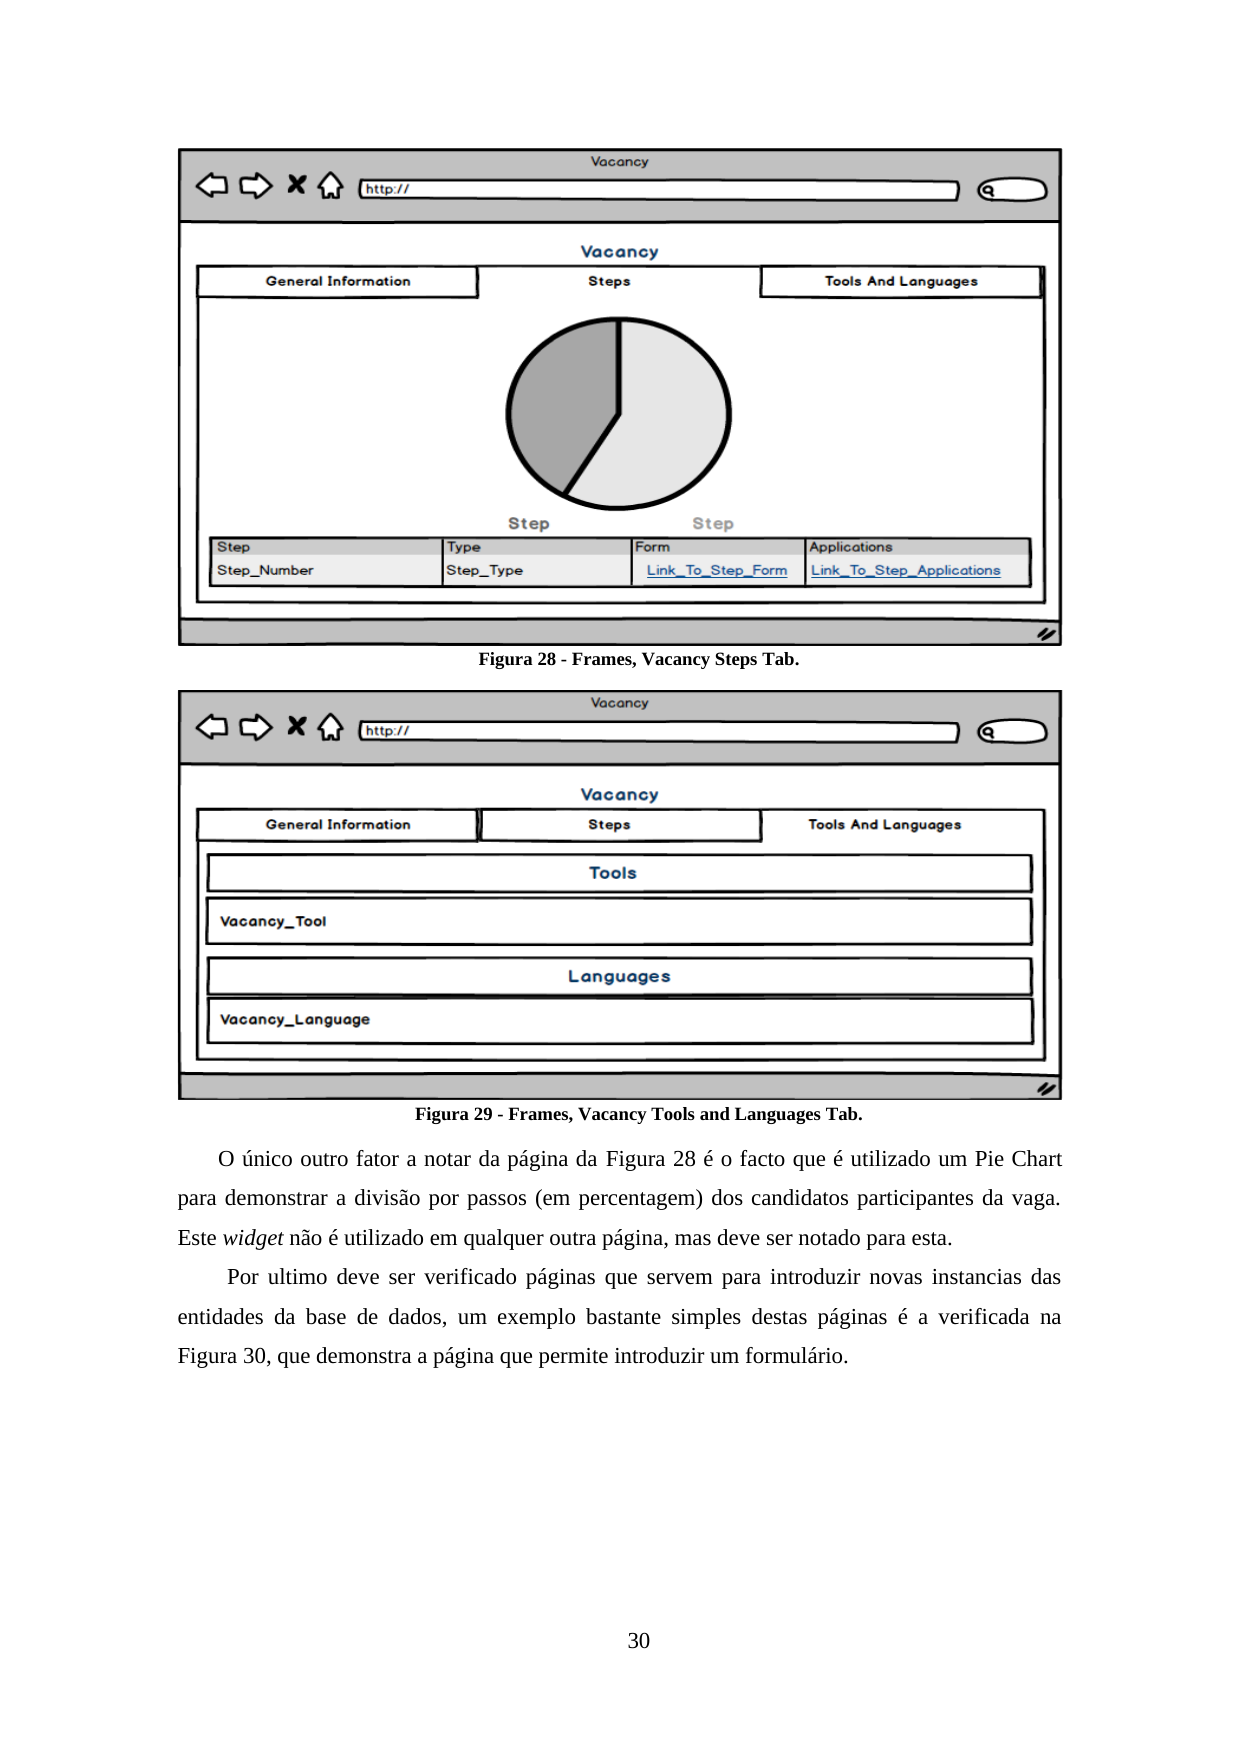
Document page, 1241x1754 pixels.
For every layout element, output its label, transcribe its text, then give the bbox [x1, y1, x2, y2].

text Por ultimo deve ser verificado páginas que servem para introduzir novas instancias das entidades da base de dados, um exemplo bastante simples destas páginas é a verificada na Figura 29, que demonstra a página que permite introduzir um formulário. [177, 1263, 1063, 1369]
picture [177, 147, 1063, 648]
text Figura 28 - Frames, Vacancy Steps Tab. [177, 648, 1063, 669]
picture [177, 690, 1063, 1103]
text Figura 29 - Frames, Vacancy Tools and Languages Tab. [177, 1103, 1063, 1124]
text O único outro fator a notar da página da Figura 27 é o facto que é utilizado um Pie Chart para demonstrar a divisão por passos (em percentagem) dos candidatos participantes da vaga. Este widget não é utilizado em qualquer outra página, mas deve ser notado para esta. [177, 1145, 1063, 1250]
